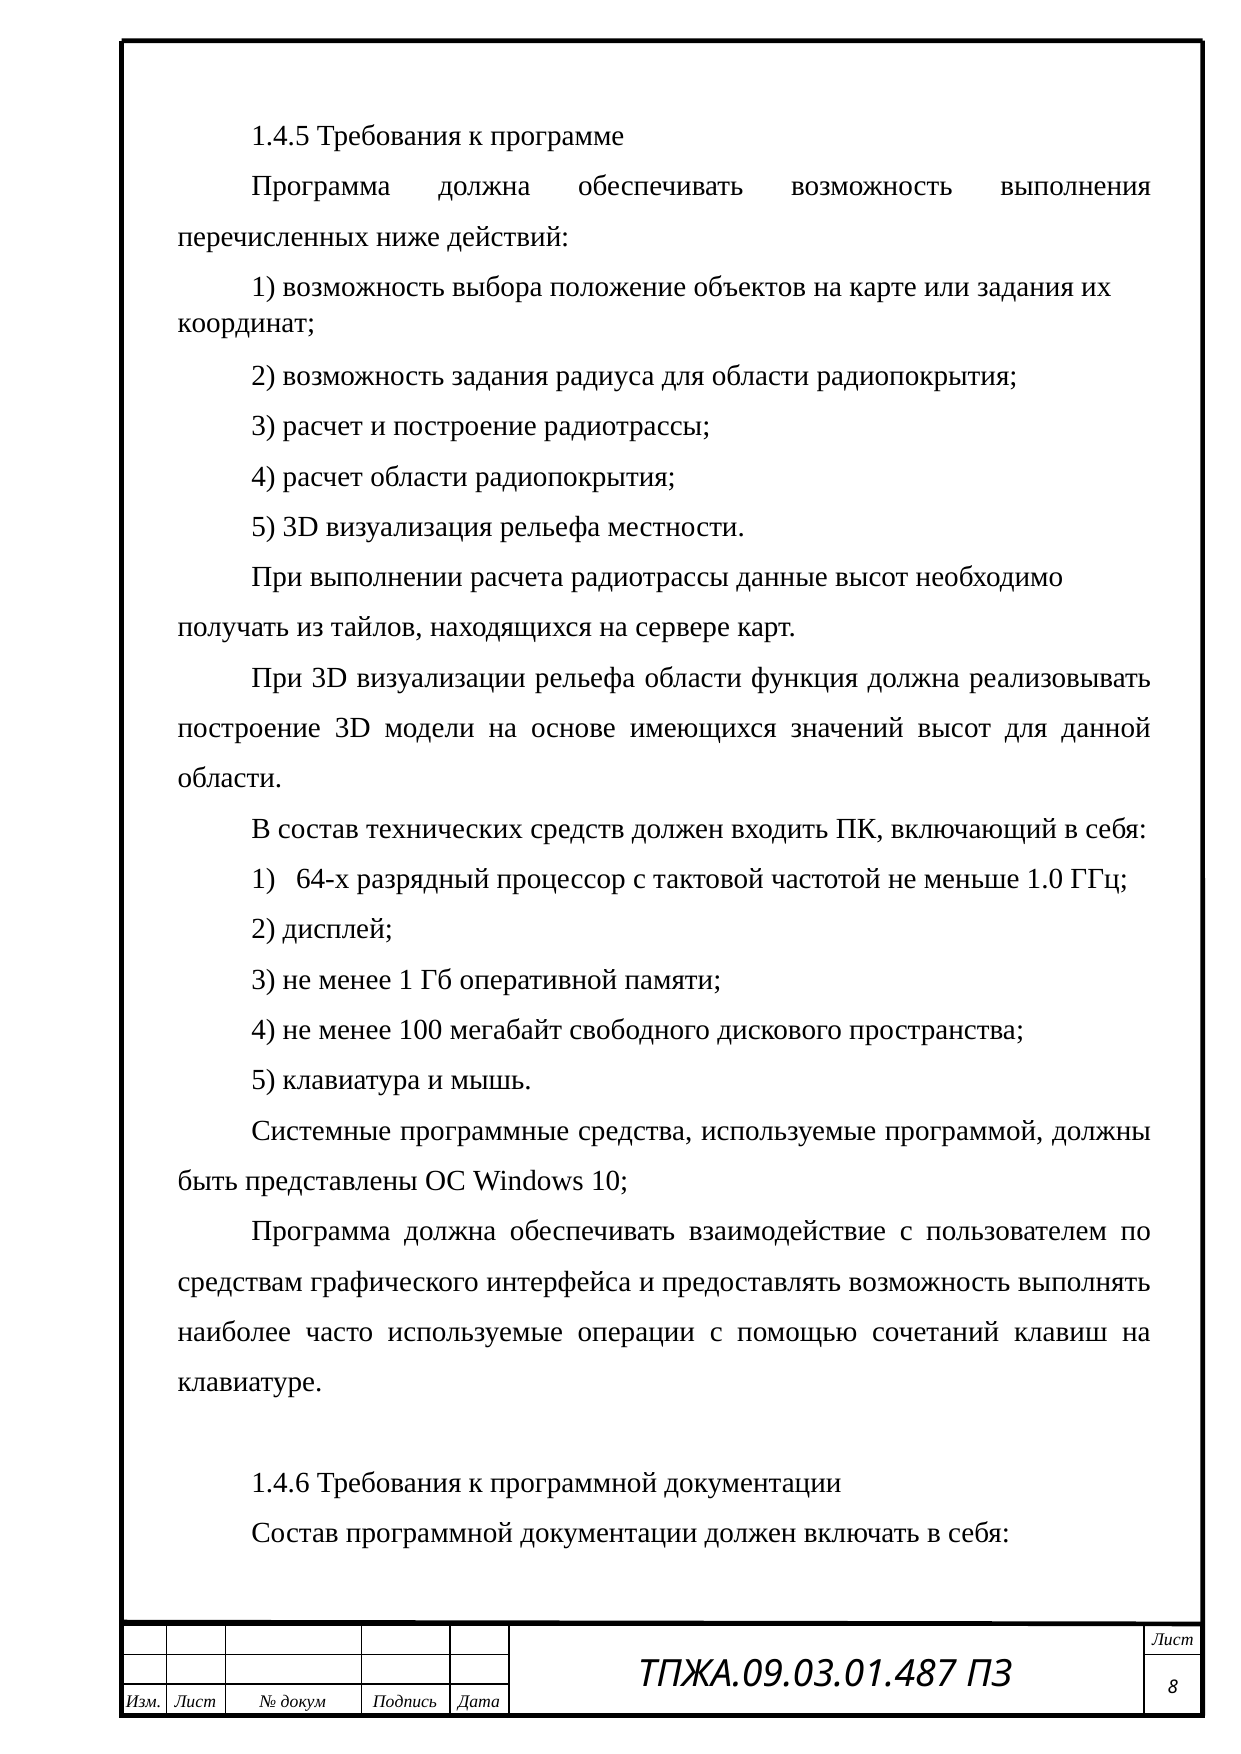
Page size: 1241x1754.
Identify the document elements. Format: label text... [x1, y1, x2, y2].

text Системные программные средства, используемые программой, должны быть представлены ОС Windows 10; [177, 1113, 1152, 1197]
text 2) возможность задания радиуса для области радиопокрытия; [177, 358, 1152, 392]
text При 3D визуализации рельефа области функция должна реализовывать построение 3D модели на основе имеющихся значений высот для данной области. [177, 660, 1152, 794]
text 4) не менее 100 мегабайт свободного дискового пространства; [177, 1012, 1152, 1046]
text При выполнении расчета радиотрассы данные высот необходимо [177, 559, 1152, 593]
text 4) расчет области радиопокрытия; [177, 459, 1152, 492]
text 1.4.6 Требования к программной документации [177, 1465, 1152, 1498]
text 3) не менее 1 Гб оперативной памяти; [177, 962, 1152, 995]
text Состав программной документации должен включать в себя: [177, 1515, 1152, 1549]
text Программа должна обеспечивать возможность выполнения перечисленных ниже действий: [177, 168, 1152, 252]
text 3) расчет и построение радиотрассы; [177, 408, 1152, 442]
text Программа должна обеспечивать взаимодействие с пользователем по средствам графического интерфейса и предоставлять возможность выполнять наиболее часто используемые операции с помощью сочетаний клавиш на клавиатуре. [177, 1213, 1152, 1398]
text получать из тайлов, находящихся на сервере карт. [177, 609, 1152, 643]
text 5) 3D визуализация рельефа местности. [177, 509, 1152, 542]
text В состав технических средств должен входить ПК, включающий в себя: [177, 811, 1152, 844]
list 64-х разрядный процессор с тактовой частотой не меньше 1.0 ГГц; [251, 861, 1152, 895]
text 1.4.5 Требования к программе [177, 118, 1152, 152]
text 5) клавиатура и мышь. [177, 1062, 1152, 1096]
text 1) возможность выбора положение объектов на карте или задания их координат; [177, 269, 1152, 339]
text 2) дисплей; [177, 911, 1152, 945]
